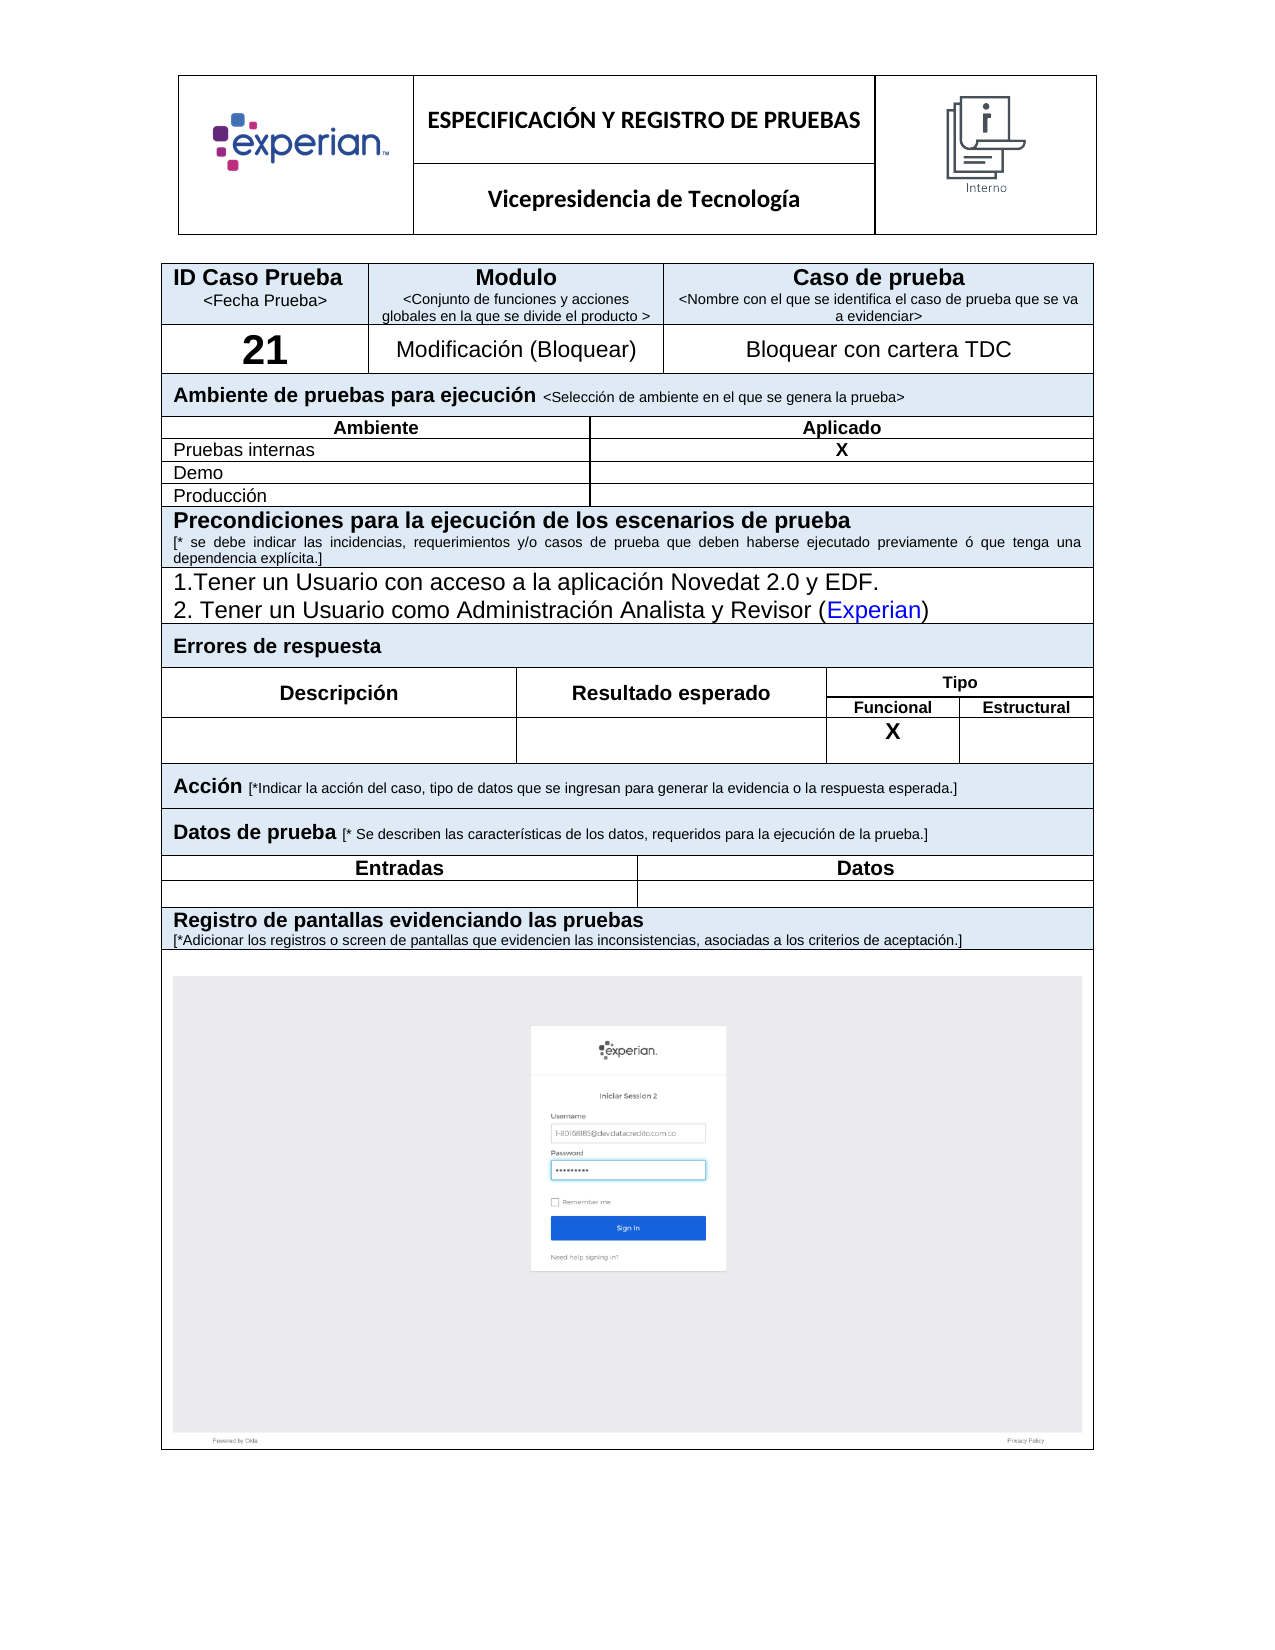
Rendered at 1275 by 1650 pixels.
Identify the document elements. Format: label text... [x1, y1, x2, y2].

table_cell [591, 484, 1093, 506]
table_cell Funcional [827, 698, 959, 717]
table_cell Registro de pantallas evidenciando las pruebas [*Adicionar los registros o screen de pantallas que evidencien las inconsistencias, asociadas a los criterios de aceptación.] [162, 908, 1093, 949]
table_cell [162, 881, 637, 907]
table_cell [638, 881, 1093, 907]
table_cell Precondiciones para la ejecución de los escenarios de prueba [* se debe indicar las incidencias, requerimientos y/o casos de prueba que deben haberse ejecutado previamente ó que tenga una dependencia explícita.] [162, 507, 1093, 567]
picture [946, 91, 1026, 193]
table_header Caso de prueba <Nombre con el que se identifica el caso de prueba que se va a evidenciar> [664, 264, 1093, 324]
table_cell Demo [162, 462, 589, 483]
table_cell Descripción [162, 668, 516, 717]
table_cell Ambiente [162, 417, 589, 438]
picture [173, 976, 1083, 1449]
table_cell Tipo [827, 668, 1093, 696]
table_cell Acción [*Indicar la acción del caso, tipo de datos que se ingresan para generar la evidencia o la respuesta esperada.] [162, 764, 1093, 808]
table_cell Entradas [162, 856, 637, 880]
table_cell Datos de prueba [* Se describen las características de los datos, requeridos para la ejecución de la prueba.] [162, 809, 1093, 855]
table_cell Producción [162, 484, 589, 506]
table_header Modulo <Conjunto de funciones y acciones globales en la que se divide el producto > [369, 264, 663, 324]
table_cell [960, 718, 1093, 763]
table_cell Pruebas internas [162, 439, 589, 461]
table_cell X [591, 439, 1093, 461]
table_cell [517, 718, 826, 763]
table_cell Errores de respuesta [162, 624, 1093, 667]
table_cell Resultado esperado [517, 668, 826, 717]
table_cell Aplicado [591, 417, 1093, 438]
table_cell X [827, 718, 959, 763]
table_header ID Caso Prueba <Fecha Prueba> [162, 264, 368, 324]
table_cell Modificación (Bloquear) [369, 325, 663, 373]
table_cell Ambiente de pruebas para ejecución <Selección de ambiente en el que se genera la prueba> [162, 374, 1093, 416]
table_cell [162, 718, 516, 763]
table_cell 1.Tener un Usuario con acceso a la aplicación Novedat 2.0 y EDF. 2. Tener un Usuario como Administración Analista y Revisor (Experian) [162, 568, 1093, 623]
table_cell Datos [638, 856, 1093, 880]
table_cell Estructural [960, 698, 1093, 717]
table_cell [591, 462, 1093, 483]
table_cell [162, 950, 1093, 1449]
table_cell 21 [162, 325, 368, 373]
picture [191, 91, 401, 192]
table_cell Bloquear con cartera TDC [664, 325, 1093, 373]
